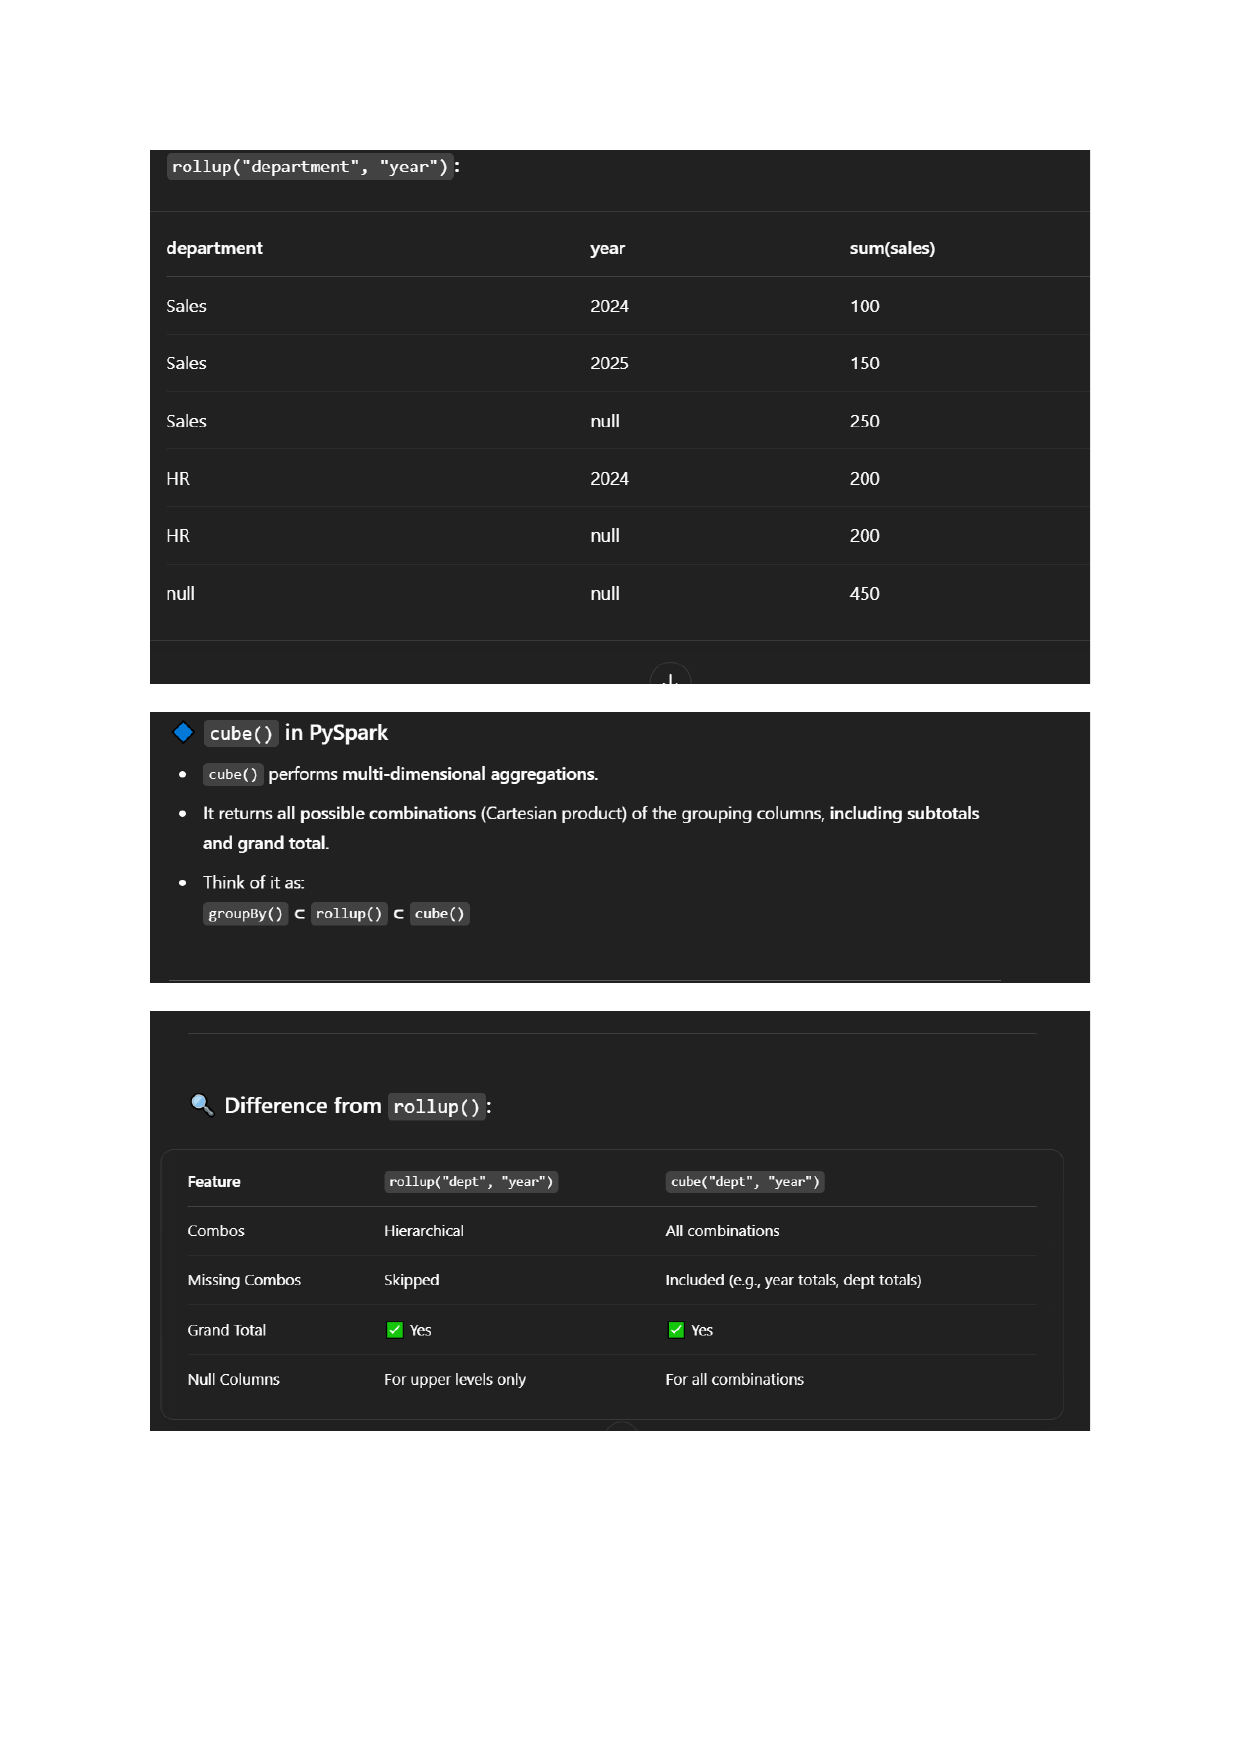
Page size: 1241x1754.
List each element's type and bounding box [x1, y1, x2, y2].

picture [150, 712, 1091, 983]
picture [150, 1011, 1091, 1431]
picture [150, 150, 1091, 684]
